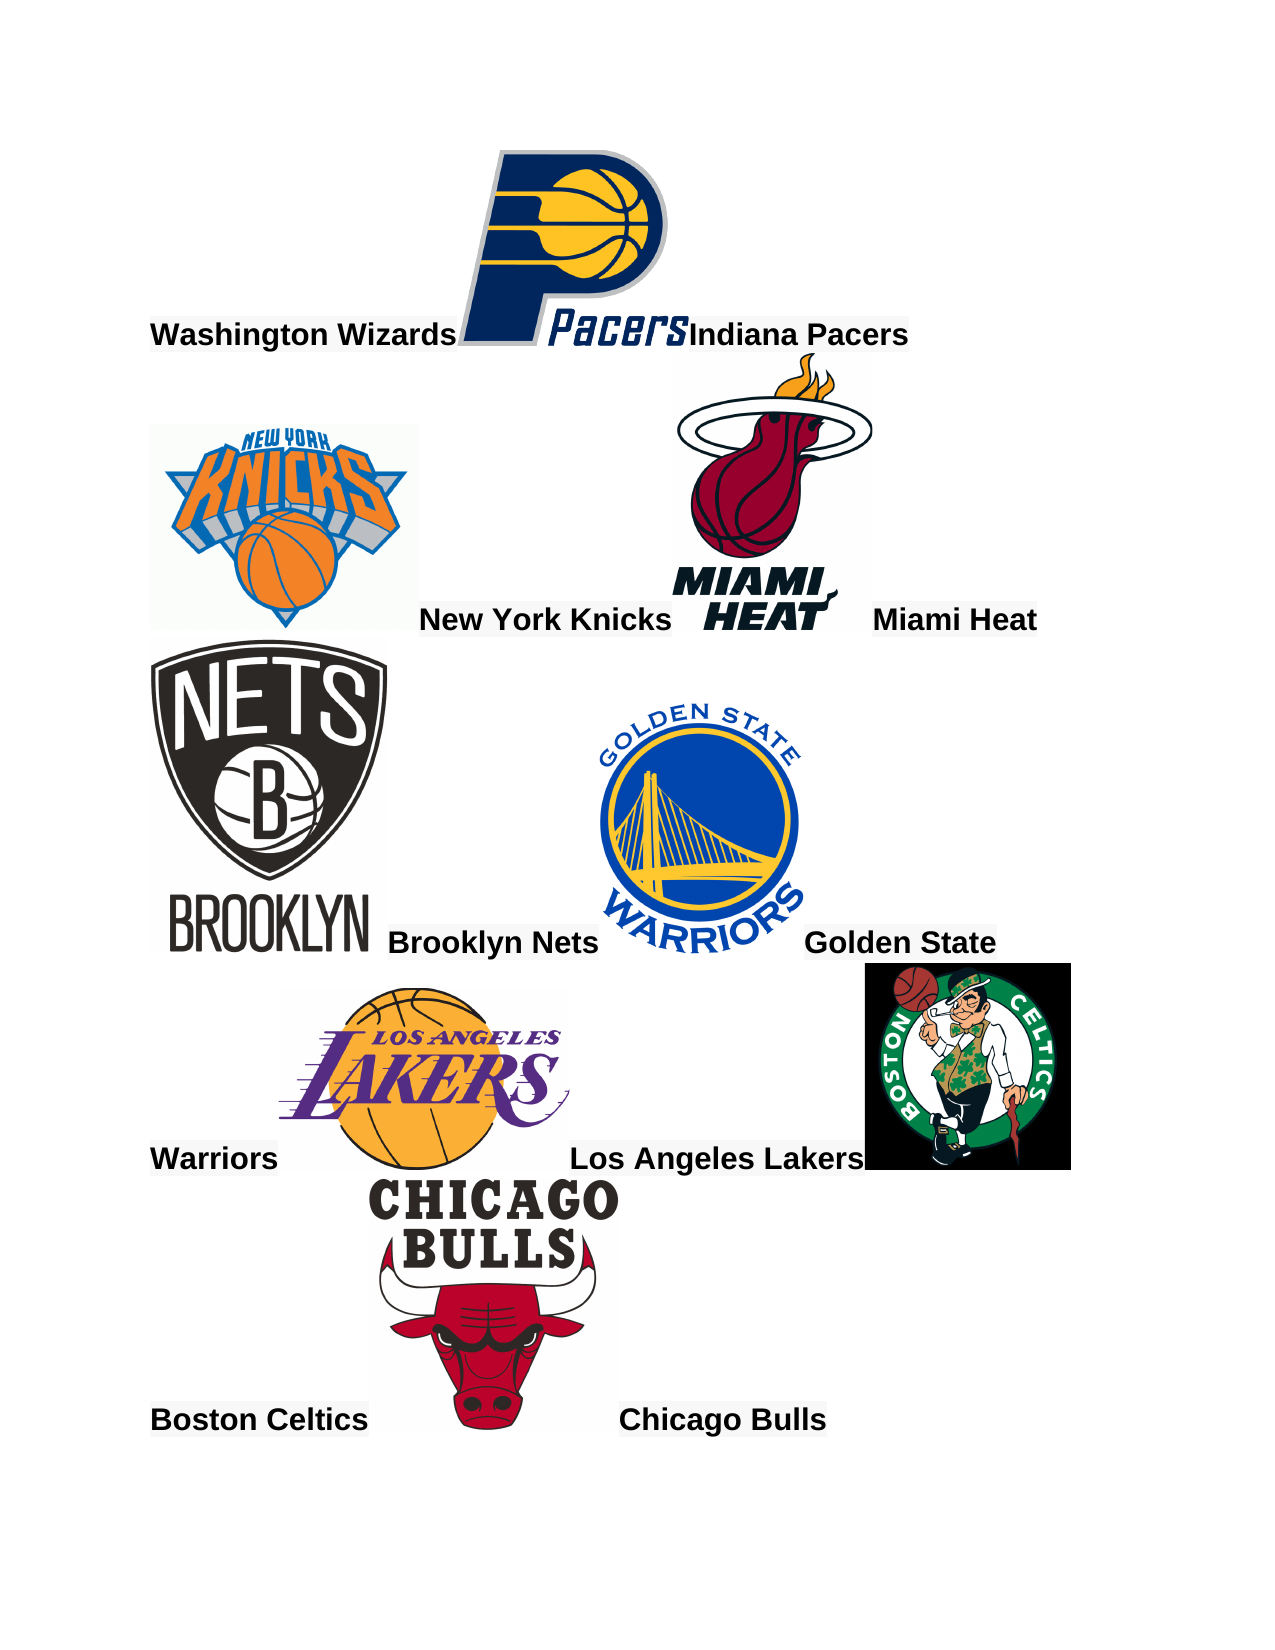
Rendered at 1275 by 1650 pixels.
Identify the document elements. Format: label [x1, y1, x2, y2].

text [150, 150, 1125, 1437]
picture [368, 1178, 619, 1431]
picture [150, 424, 419, 630]
picture [599, 703, 804, 954]
picture [864, 963, 1071, 1170]
picture [457, 150, 689, 346]
picture [150, 638, 388, 954]
picture [672, 353, 873, 630]
picture [278, 988, 570, 1170]
